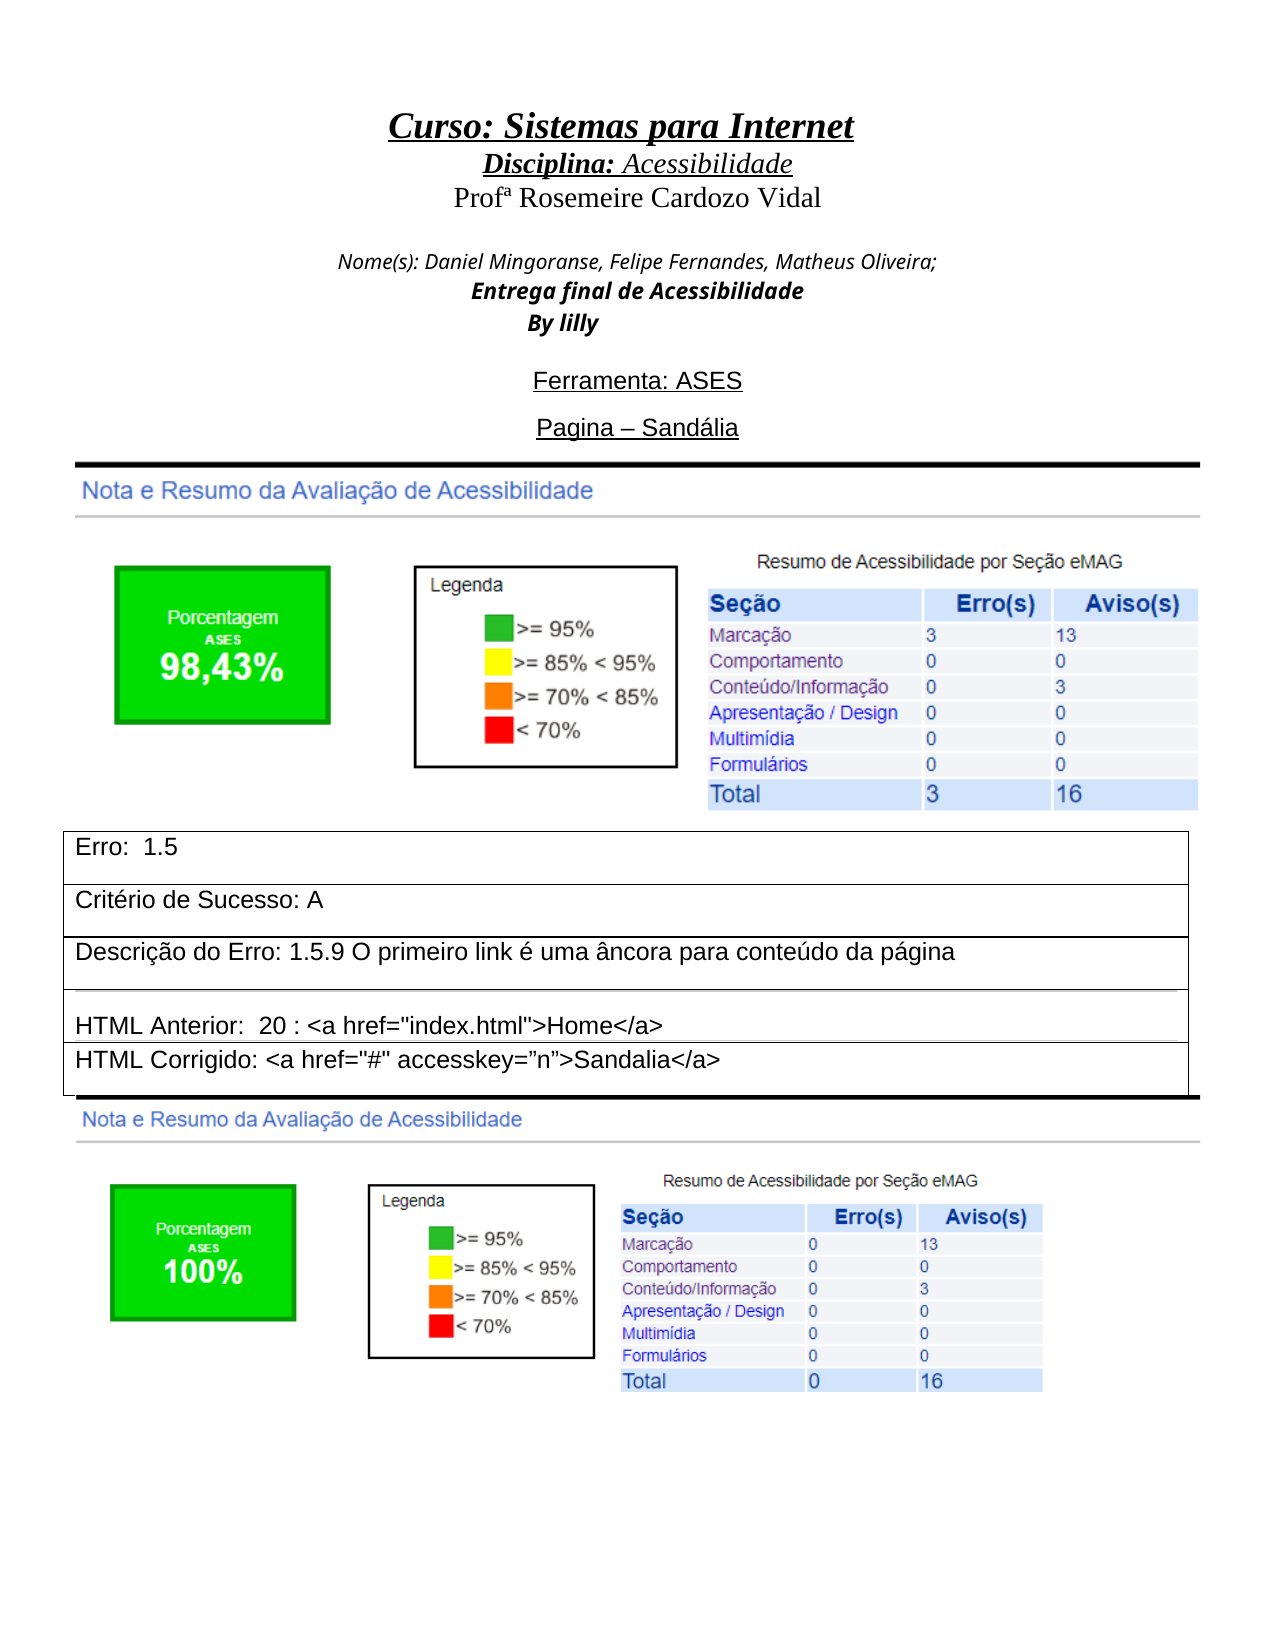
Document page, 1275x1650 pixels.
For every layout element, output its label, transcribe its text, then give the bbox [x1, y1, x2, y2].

table_cell HTML Corrigido: <a href="#" accesskey=”n”>Sandalia</a> [64, 1043, 1188, 1094]
table_cell Descrição do Erro: 1.5.9 O primeiro link é uma âncora para conteúdo da página [64, 938, 1188, 989]
text Ferramenta: ASES [75, 366, 1200, 394]
picture [75, 461, 1200, 812]
table_cell Critério de Sucesso: A [64, 885, 1188, 936]
text Pagina – Sandália [75, 413, 1200, 442]
table_header Erro: 1.5 [64, 832, 1188, 884]
picture [75, 1095, 1200, 1392]
table_cell HTML Anterior: 20 : <a href="index.html">Home</a> [64, 990, 1188, 1042]
